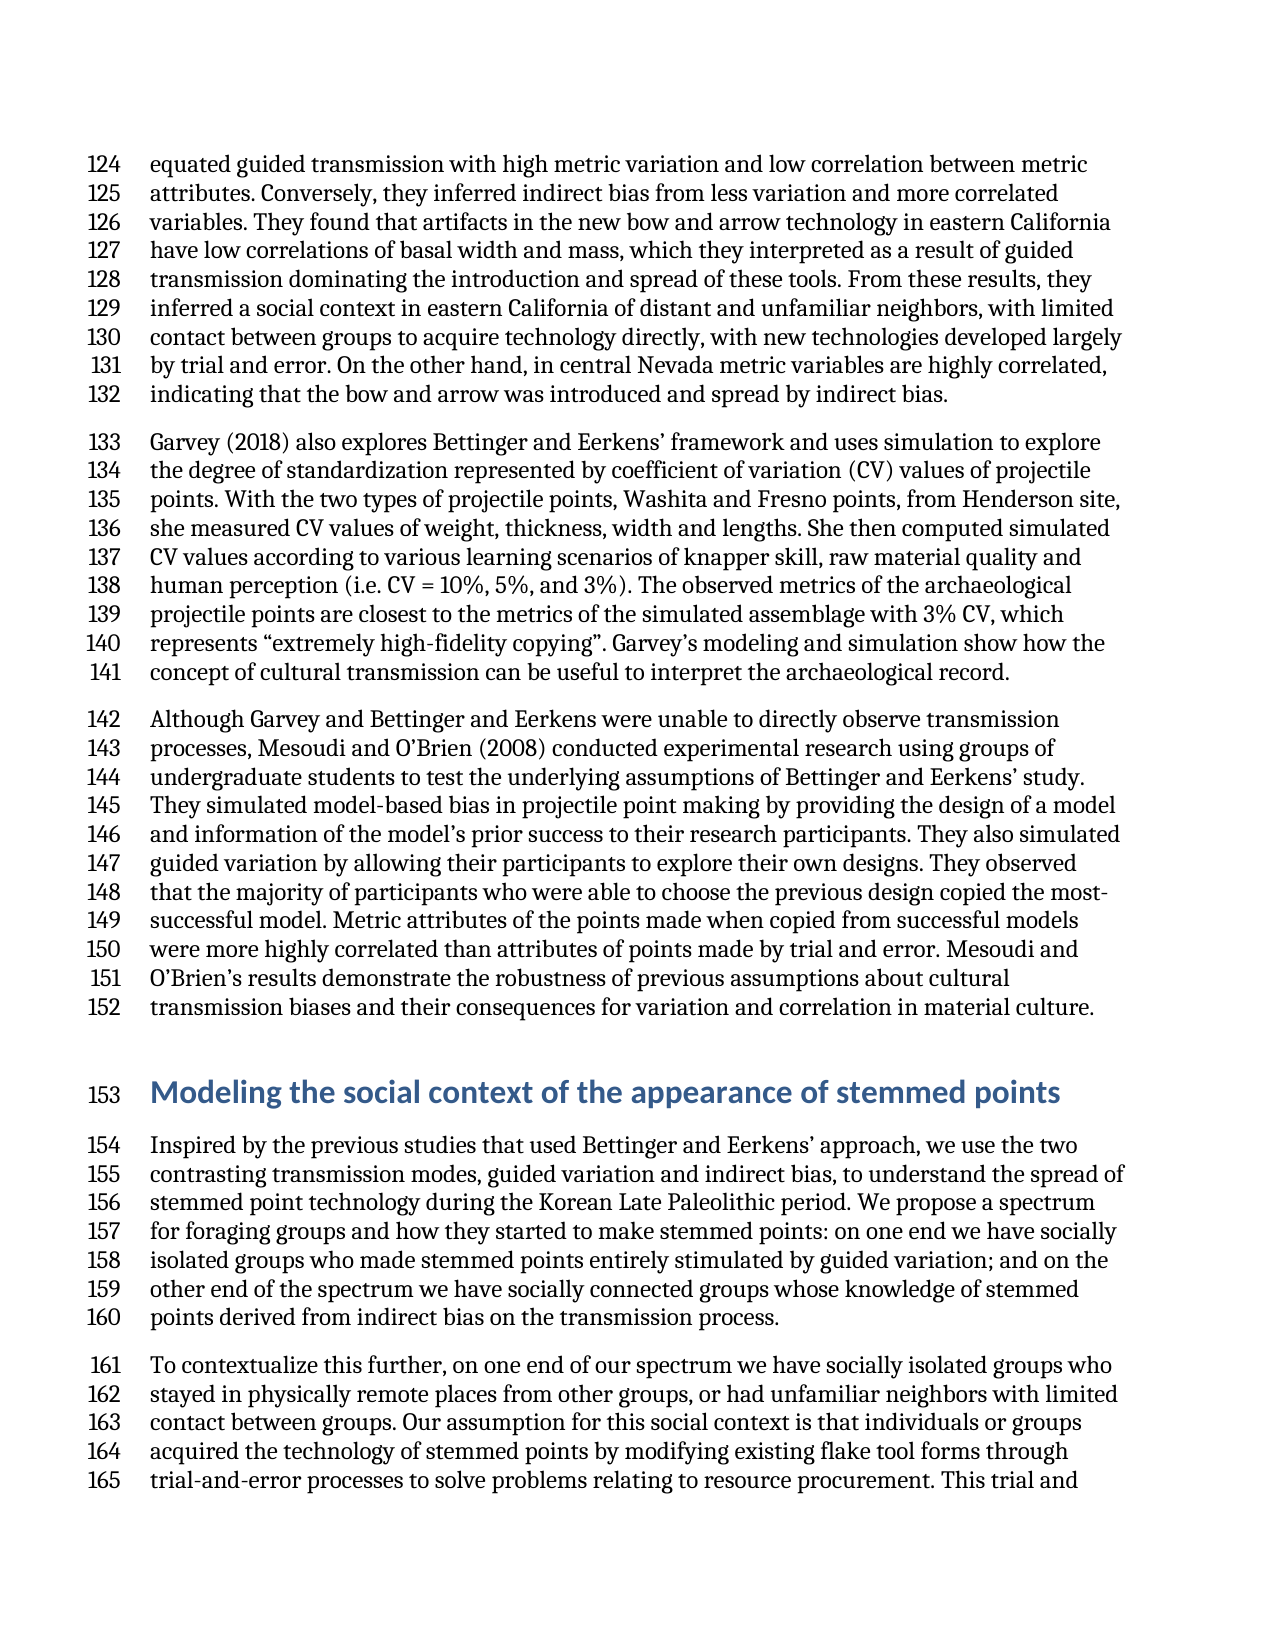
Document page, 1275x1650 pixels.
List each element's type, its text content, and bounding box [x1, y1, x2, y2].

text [150, 150, 1125, 409]
text Although Garvey and Bettinger and Eerkens were unable to directly observe transmission processes, Mesoudi and O’Brien (2008) conducted experimental research using groups of undergraduate students to test the underlying assumptions of Bettinger and Eerkens’ study. They simulated model-based bias in projectile point making by providing the design of a model and information of the model’s prior success to their research participants. They also simulated guided variation by allowing their participants to explore their own designs. They observed that the majority of participants who were able to choose the previous design copied the most-successful model. Metric attributes of the points made when copied from successful models were more highly correlated than attributes of points made by trial and error. Mesoudi and O’Brien’s results demonstrate the robustness of previous assumptions about cultural transmission biases and their consequences for variation and correlation in material culture. [150, 705, 1125, 1021]
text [150, 1351, 1125, 1494]
subtitle Modeling the social context of the appearance of stemmed points [150, 1071, 1125, 1112]
text Garvey (2018) also explores Bettinger and Eerkens’ framework and uses simulation to explore the degree of standardization represented by coefficient of variation (CV) values of projectile points. With the two types of projectile points, Washita and Fresno points, from Henderson site, she measured CV values of weight, thickness, width and lengths. She then computed simulated CV values according to various learning scenarios of knapper skill, raw material quality and human perception (i.e. CV = 10%, 5%, and 3%). The observed metrics of the archaeological projectile points are closest to the metrics of the simulated assemblage with 3% CV, which represents “extremely high-fidelity copying”. Garvey’s modeling and simulation show how the concept of cultural transmission can be useful to interpret the archaeological record. [150, 427, 1125, 686]
text Inspired by the previous studies that used Bettinger and Eerkens’ approach, we use the two contrasting transmission modes, guided variation and indirect bias, to understand the spread of stemmed point technology during the Korean Late Paleolithic period. We propose a spectrum for foraging groups and how they started to make stemmed points: on one end we have socially isolated groups who made stemmed points entirely stimulated by guided variation; and on the other end of the spectrum we have socially connected groups whose knowledge of stemmed points derived from indirect bias on the transmission process. [150, 1131, 1125, 1332]
